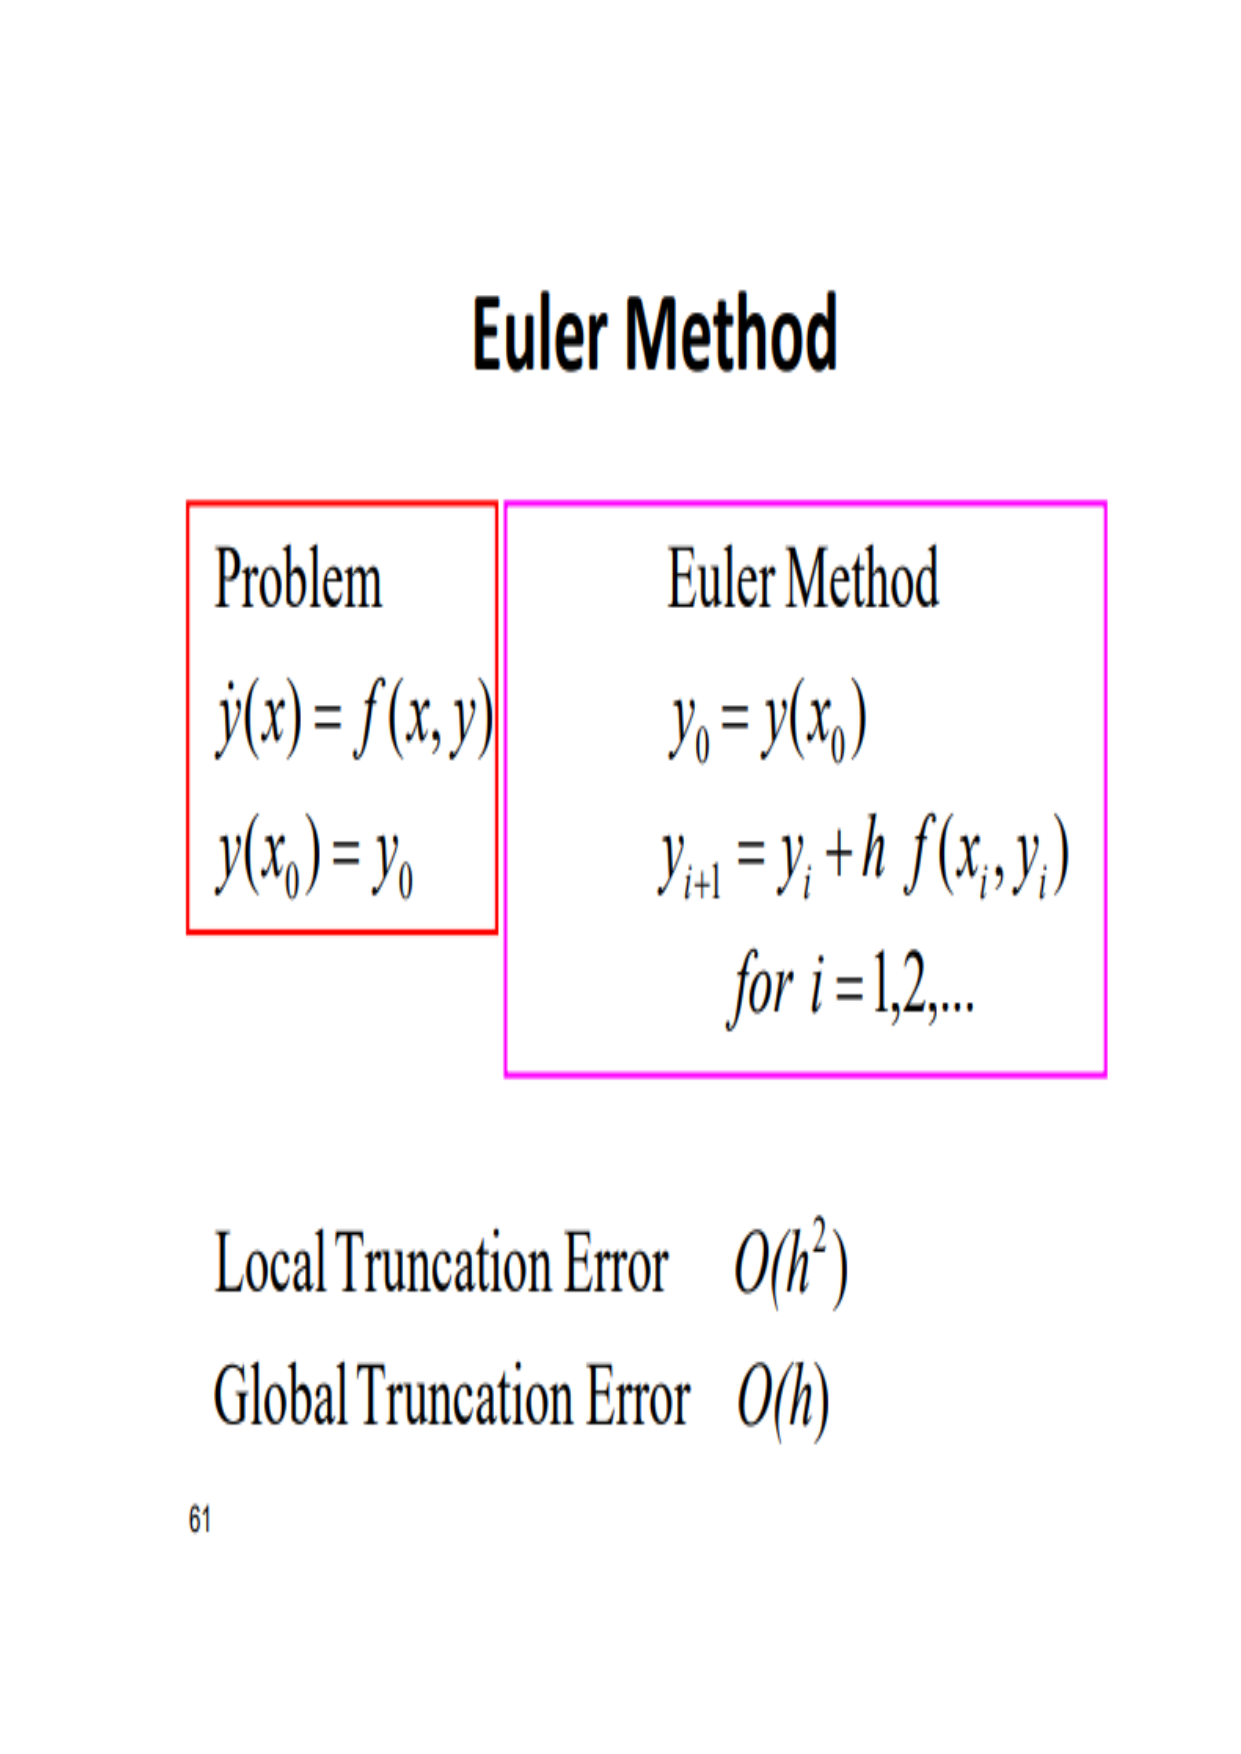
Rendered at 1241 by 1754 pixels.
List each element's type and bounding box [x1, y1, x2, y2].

picture [147, 147, 1177, 1561]
